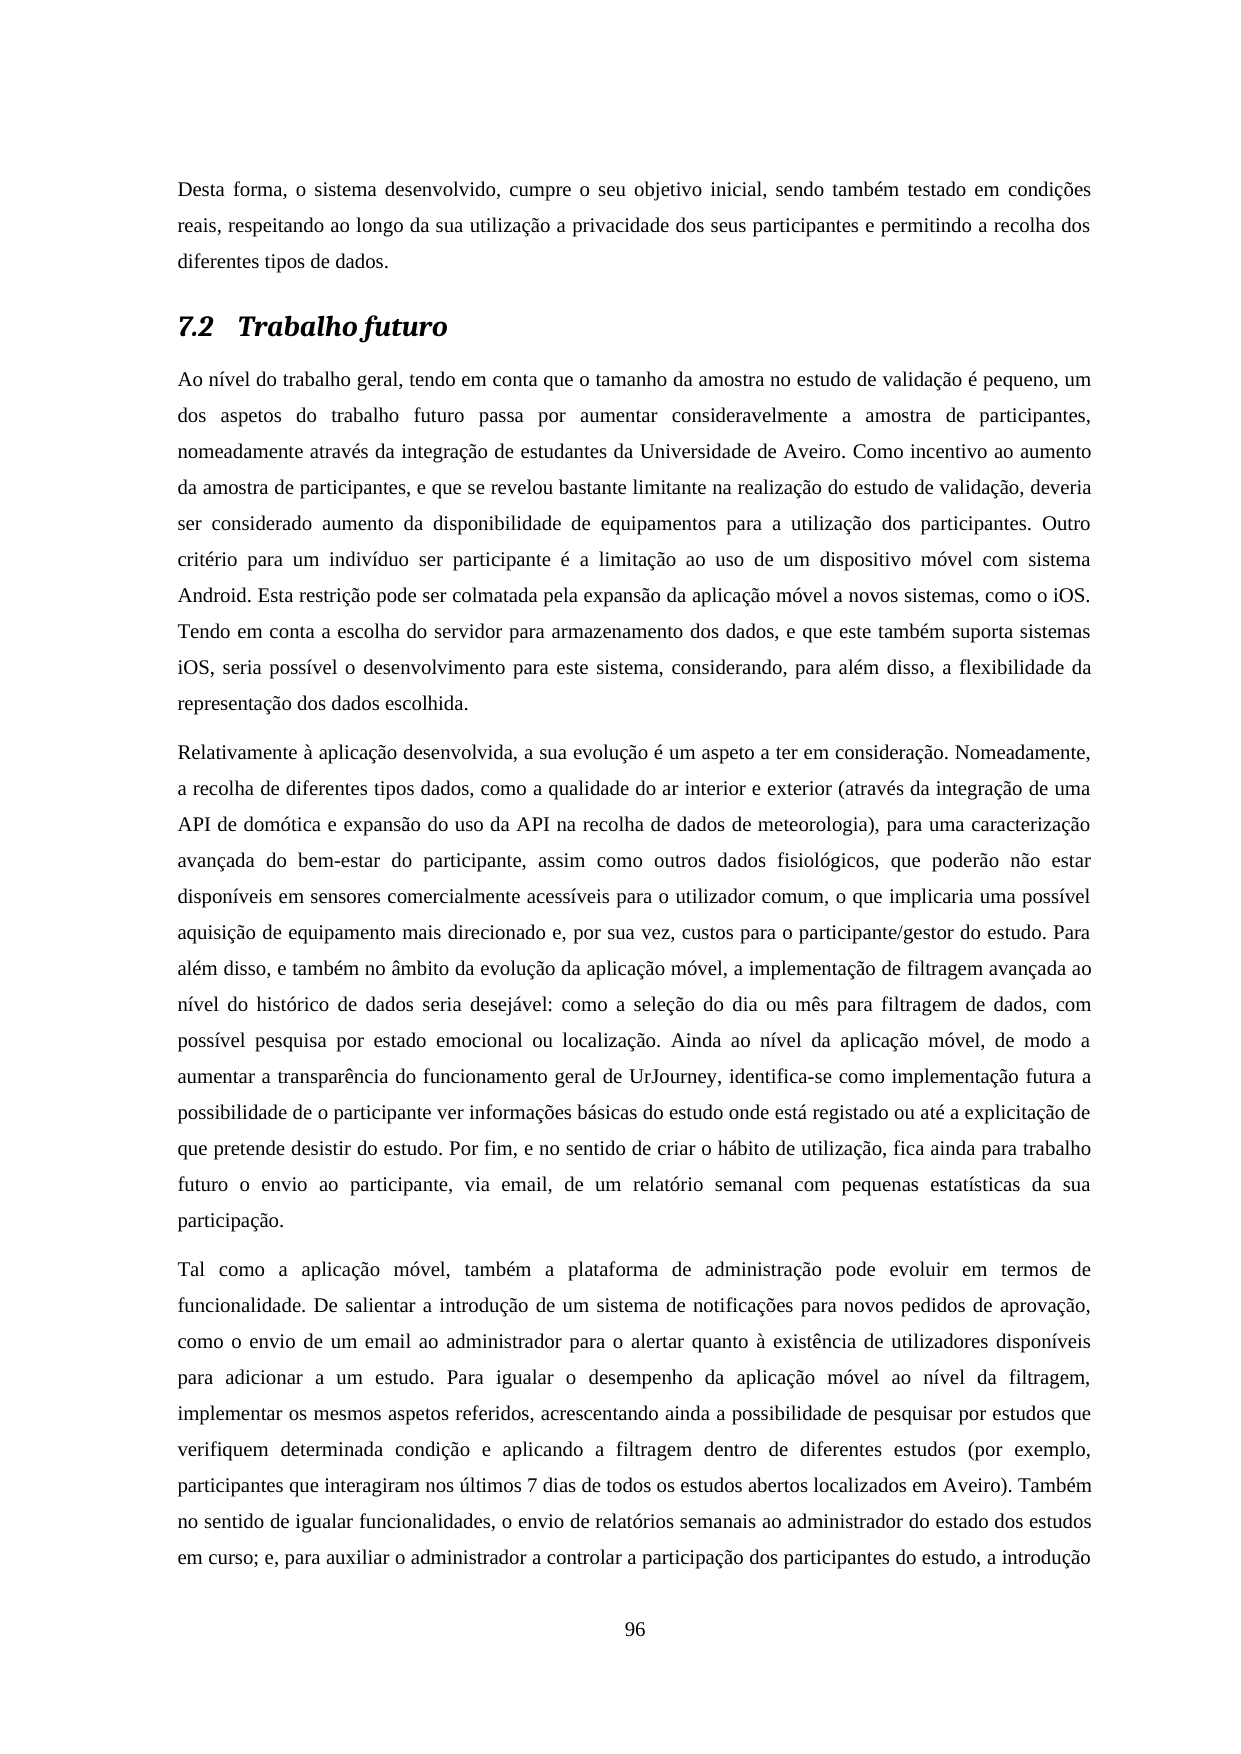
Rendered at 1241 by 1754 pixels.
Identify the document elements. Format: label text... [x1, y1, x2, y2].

text Relativamente à aplicação desenvolvida, a sua evolução é um aspeto a ter em consideração. Nomeadamente, a recolha de diferentes tipos dados, como a qualidade do ar interior e exterior (através da integração de uma API de domótica e expansão do uso da API na recolha de dados de meteorologia), para uma caracterização avançada do bem-estar do participante, assim como outros dados fisiológicos, que poderão não estar disponíveis em sensores comercialmente acessíveis para o utilizador comum, o que implicaria uma possível aquisição de equipamento mais direcionado e, por sua vez, custos para o participante/gestor do estudo. Para além disso, e também no âmbito da evolução da aplicação móvel, a implementação de filtragem avançada ao nível do histórico de dados seria desejável: como a seleção do dia ou mês para filtragem de dados, com possível pesquisa por estado emocional ou localização. Ainda ao nível da aplicação móvel, de modo a aumentar a transparência do funcionamento geral de UrJourney, identifica-se como implementação futura a possibilidade de o participante ver informações básicas do estudo onde está registado ou até a explicitação de que pretende desistir do estudo. Por fim, e no sentido de criar o hábito de utilização, fica ainda para trabalho futuro o envio ao participante, via email, de um relatório semanal com pequenas estatísticas da sua participação. [177, 740, 1092, 1232]
text Ao nível do trabalho geral, tendo em conta que o tamanho da amostra no estudo de validação é pequeno, um dos aspetos do trabalho futuro passa por aumentar consideravelmente a amostra de participantes, nomeadamente através da integração de estudantes da Universidade de Aveiro. Como incentivo ao aumento da amostra de participantes, e que se revelou bastante limitante na realização do estudo de validação, deveria ser considerado aumento da disponibilidade de equipamentos para a utilização dos participantes. Outro critério para um indivíduo ser participante é a limitação ao uso de um dispositivo móvel com sistema Android. Esta restrição pode ser colmatada pela expansão da aplicação móvel a novos sistemas, como o iOS. Tendo em conta a escolha do servidor para armazenamento dos dados, e que este também suporta sistemas iOS, seria possível o desenvolvimento para este sistema, considerando, para além disso, a flexibilidade da representação dos dados escolhida. [177, 367, 1092, 715]
text Desta forma, o sistema desenvolvido, cumpre o seu objetivo inicial, sendo também testado em condições reais, respeitando ao longo da sua utilização a privacidade dos seus participantes e permitindo a recolha dos diferentes tipos de dados. [177, 177, 1092, 273]
subtitle Trabalho futuro [177, 310, 1092, 344]
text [177, 1257, 1092, 1569]
